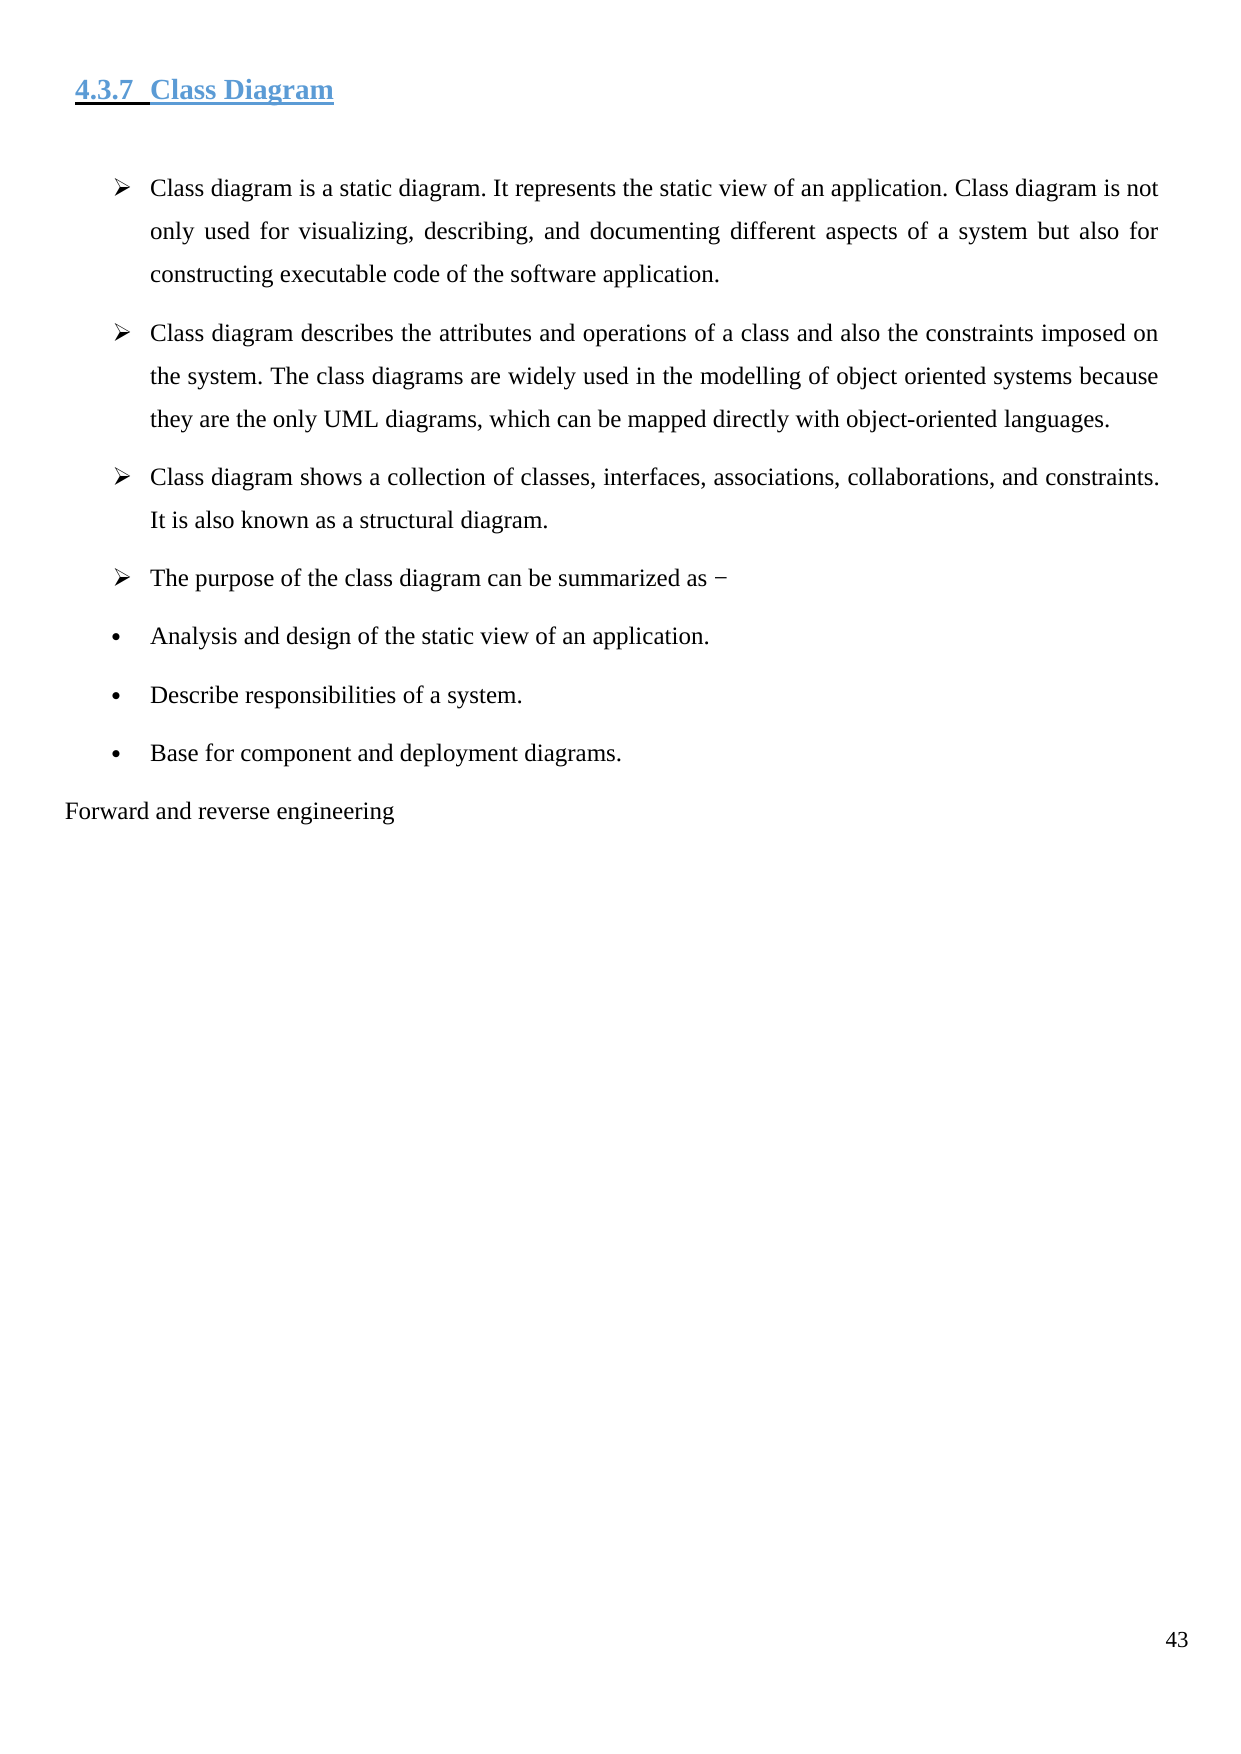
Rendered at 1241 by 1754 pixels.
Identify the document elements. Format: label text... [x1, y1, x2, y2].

list Class diagram is a static diagram. It represents the static view of an application. Class diagram is not only used for visualizing, describing, and documenting different aspects of a system but also for constructing executable code of the software application. [112, 173, 1160, 288]
list The purpose of the class diagram can be summarized as − [112, 563, 1188, 592]
list Base for component and deployment diagrams. [112, 738, 1188, 766]
text Forward and reverse engineering [64, 796, 1188, 825]
list Class diagram shows a collection of classes, interfaces, associations, collaborations, and constraints. It is also known as a structural diagram. [112, 462, 1160, 534]
list Class Diagram [75, 72, 1188, 106]
list Describe responsibilities of a system. [112, 680, 1188, 708]
list Analysis and design of the static view of an application. [112, 621, 1188, 650]
list Class diagram describes the attributes and operations of a class and also the constraints imposed on the system. The class diagrams are widely used in the modelling of object oriented systems because they are the only UML diagrams, which can be mapped directly with object-oriented languages. [112, 318, 1160, 433]
